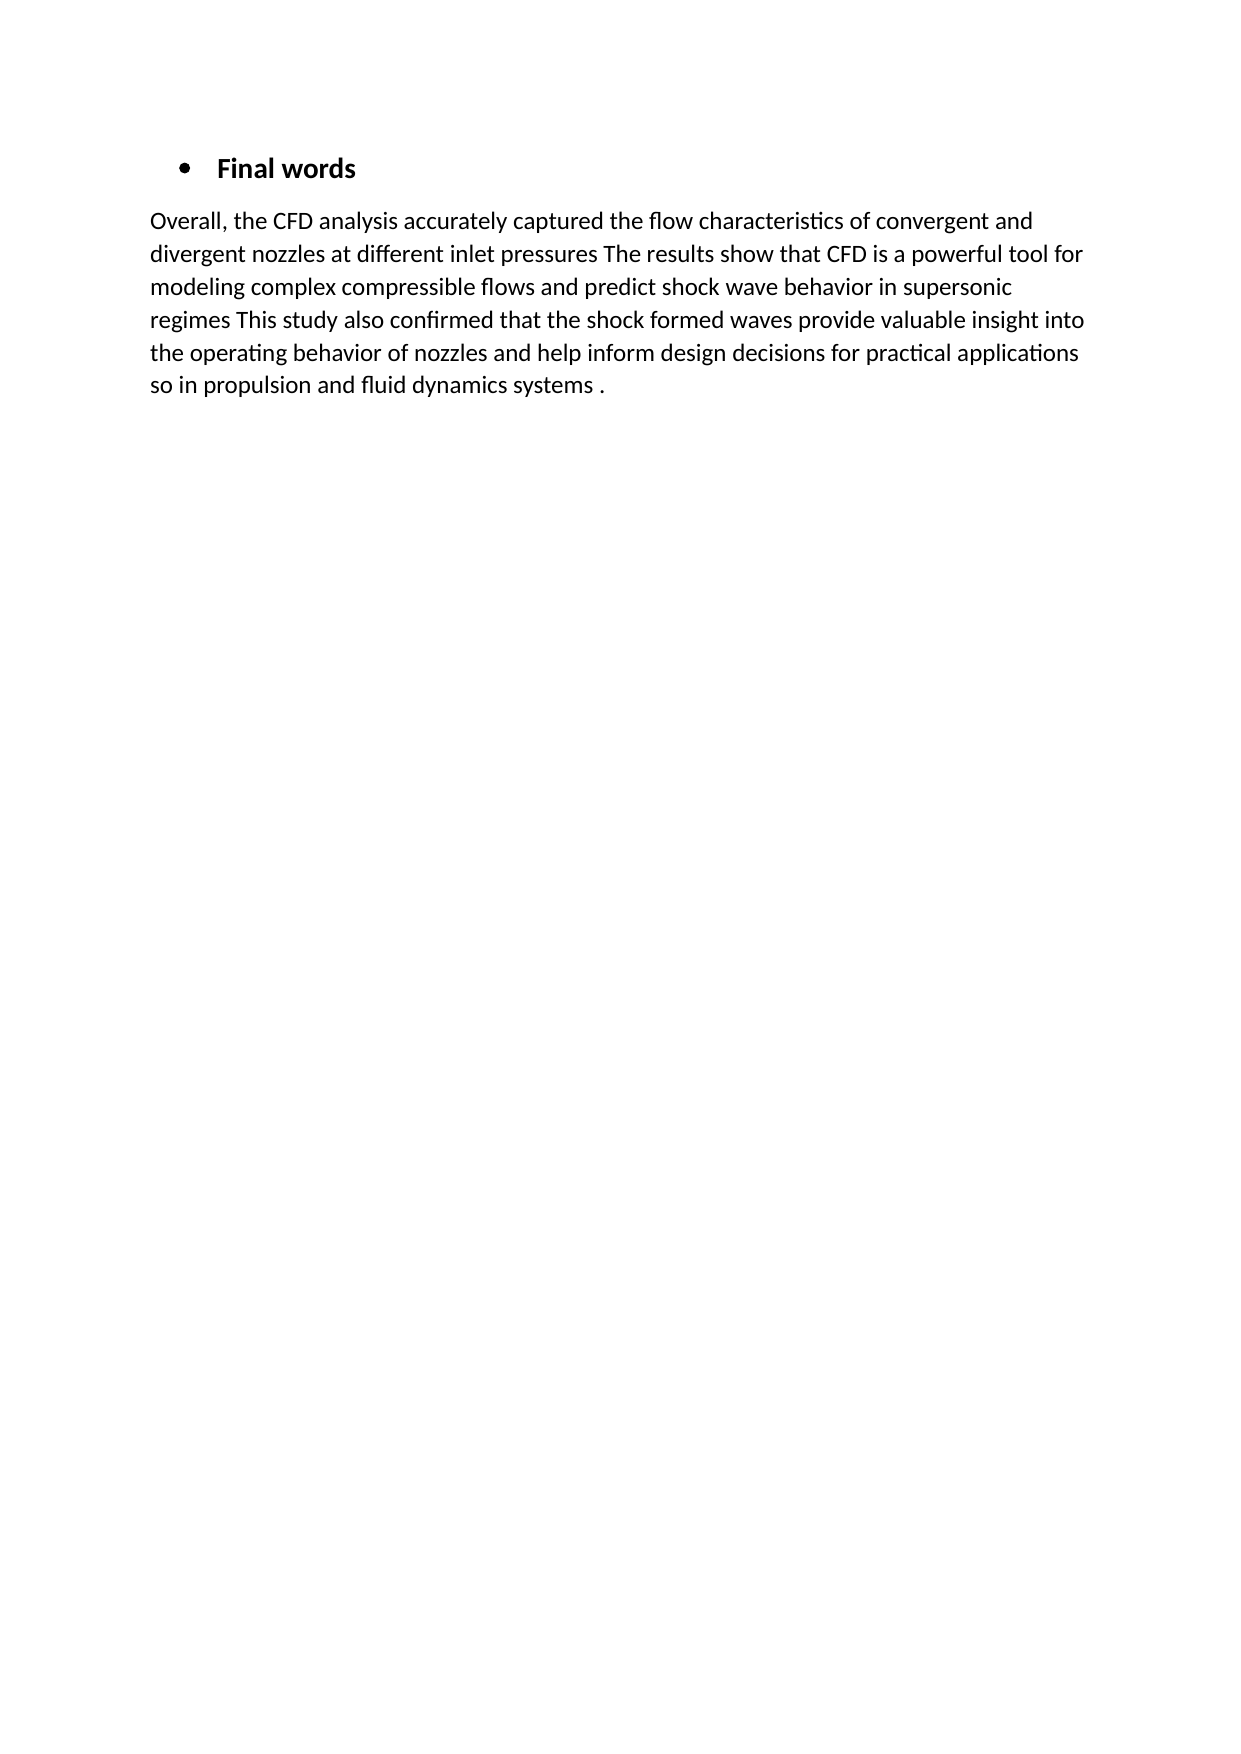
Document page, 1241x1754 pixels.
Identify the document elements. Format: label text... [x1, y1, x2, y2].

text Overall, the CFD analysis accurately captured the flow characteristics of convergent and divergent nozzles at different inlet pressures The results show that CFD is a powerful tool for modeling complex compressible flows and predict shock wave behavior in supersonic regimes This study also confirmed that the shock formed waves provide valuable insight into the operating behavior of nozzles and help inform design decisions for practical applications so in propulsion and fluid dynamics systems . [150, 205, 1090, 400]
list Final words [179, 150, 1090, 186]
